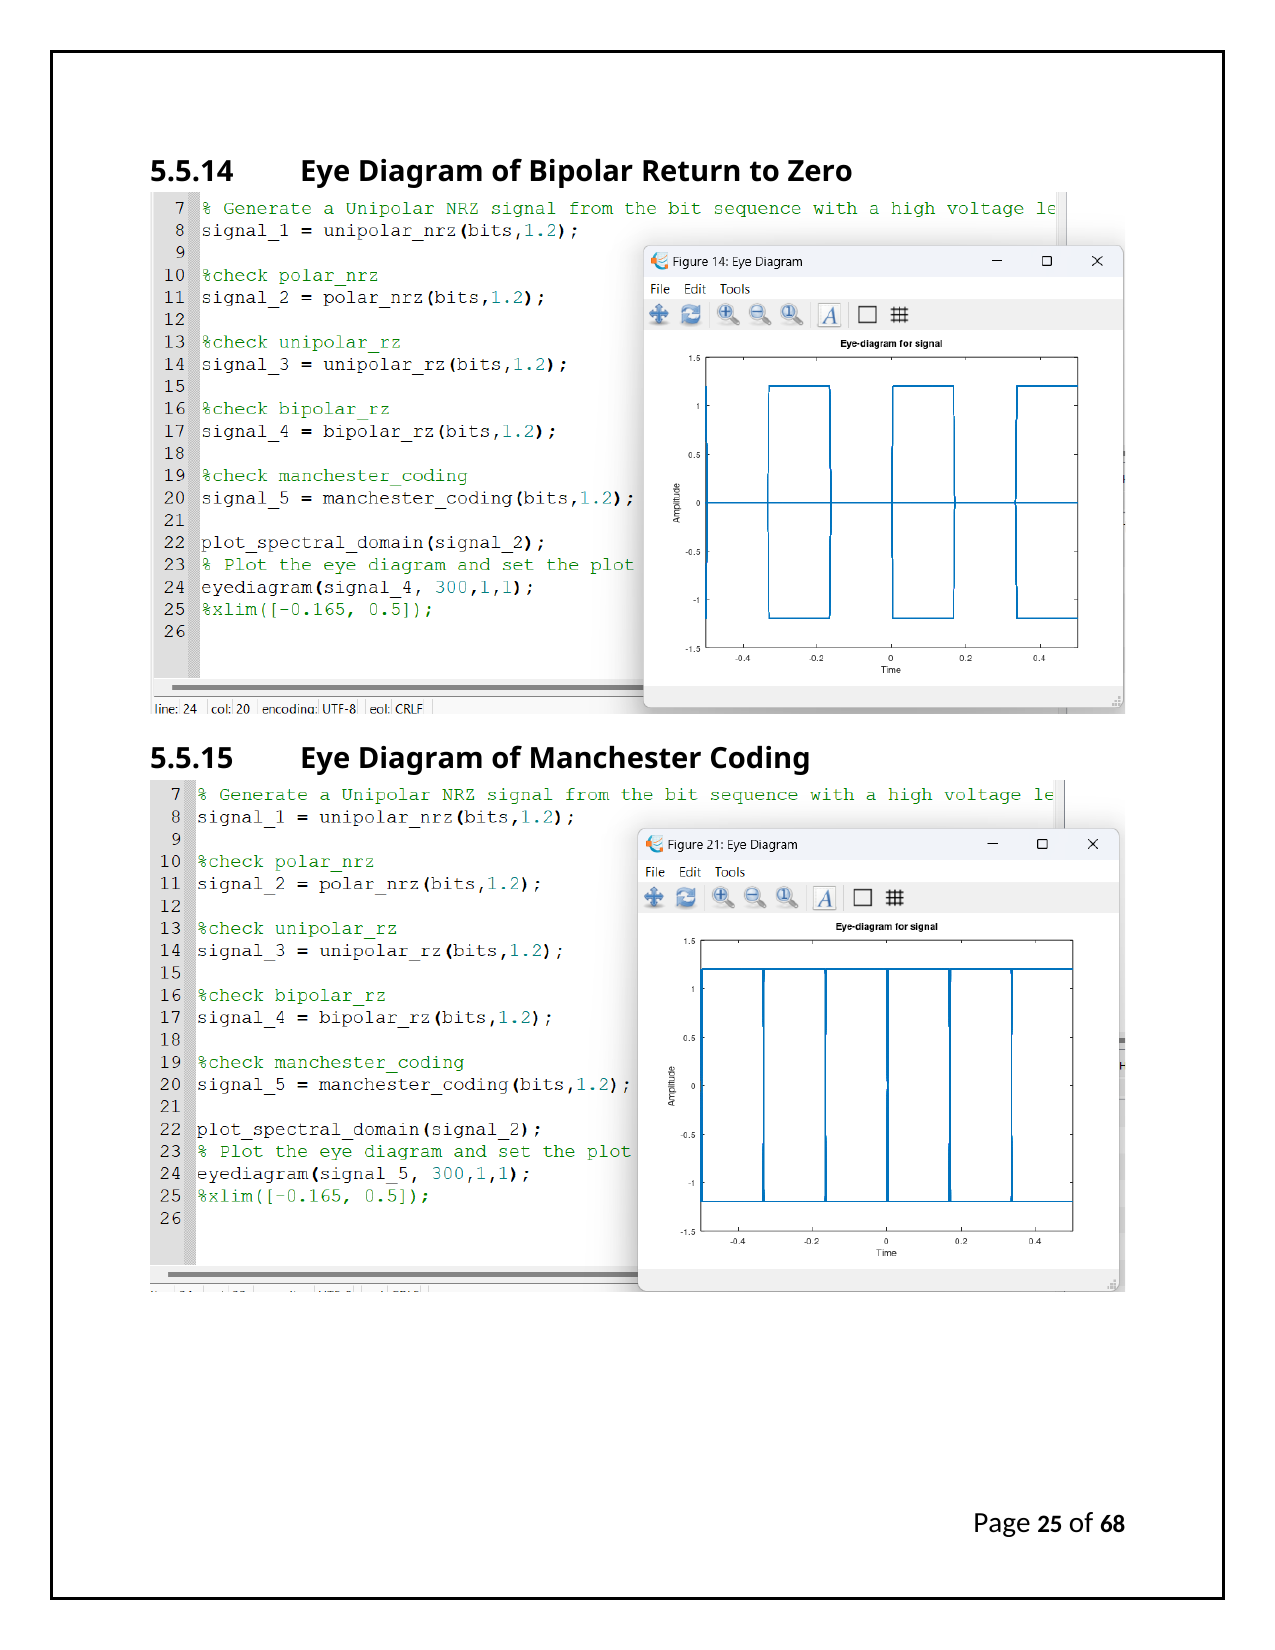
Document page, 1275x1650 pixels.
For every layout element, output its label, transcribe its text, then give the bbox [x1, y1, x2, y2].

picture [150, 780, 1125, 1292]
subtitle Eye Diagram of Manchester Coding [150, 737, 1125, 777]
subtitle Eye Diagram of Bipolar Return to Zero [150, 150, 1125, 190]
picture [150, 192, 1125, 714]
